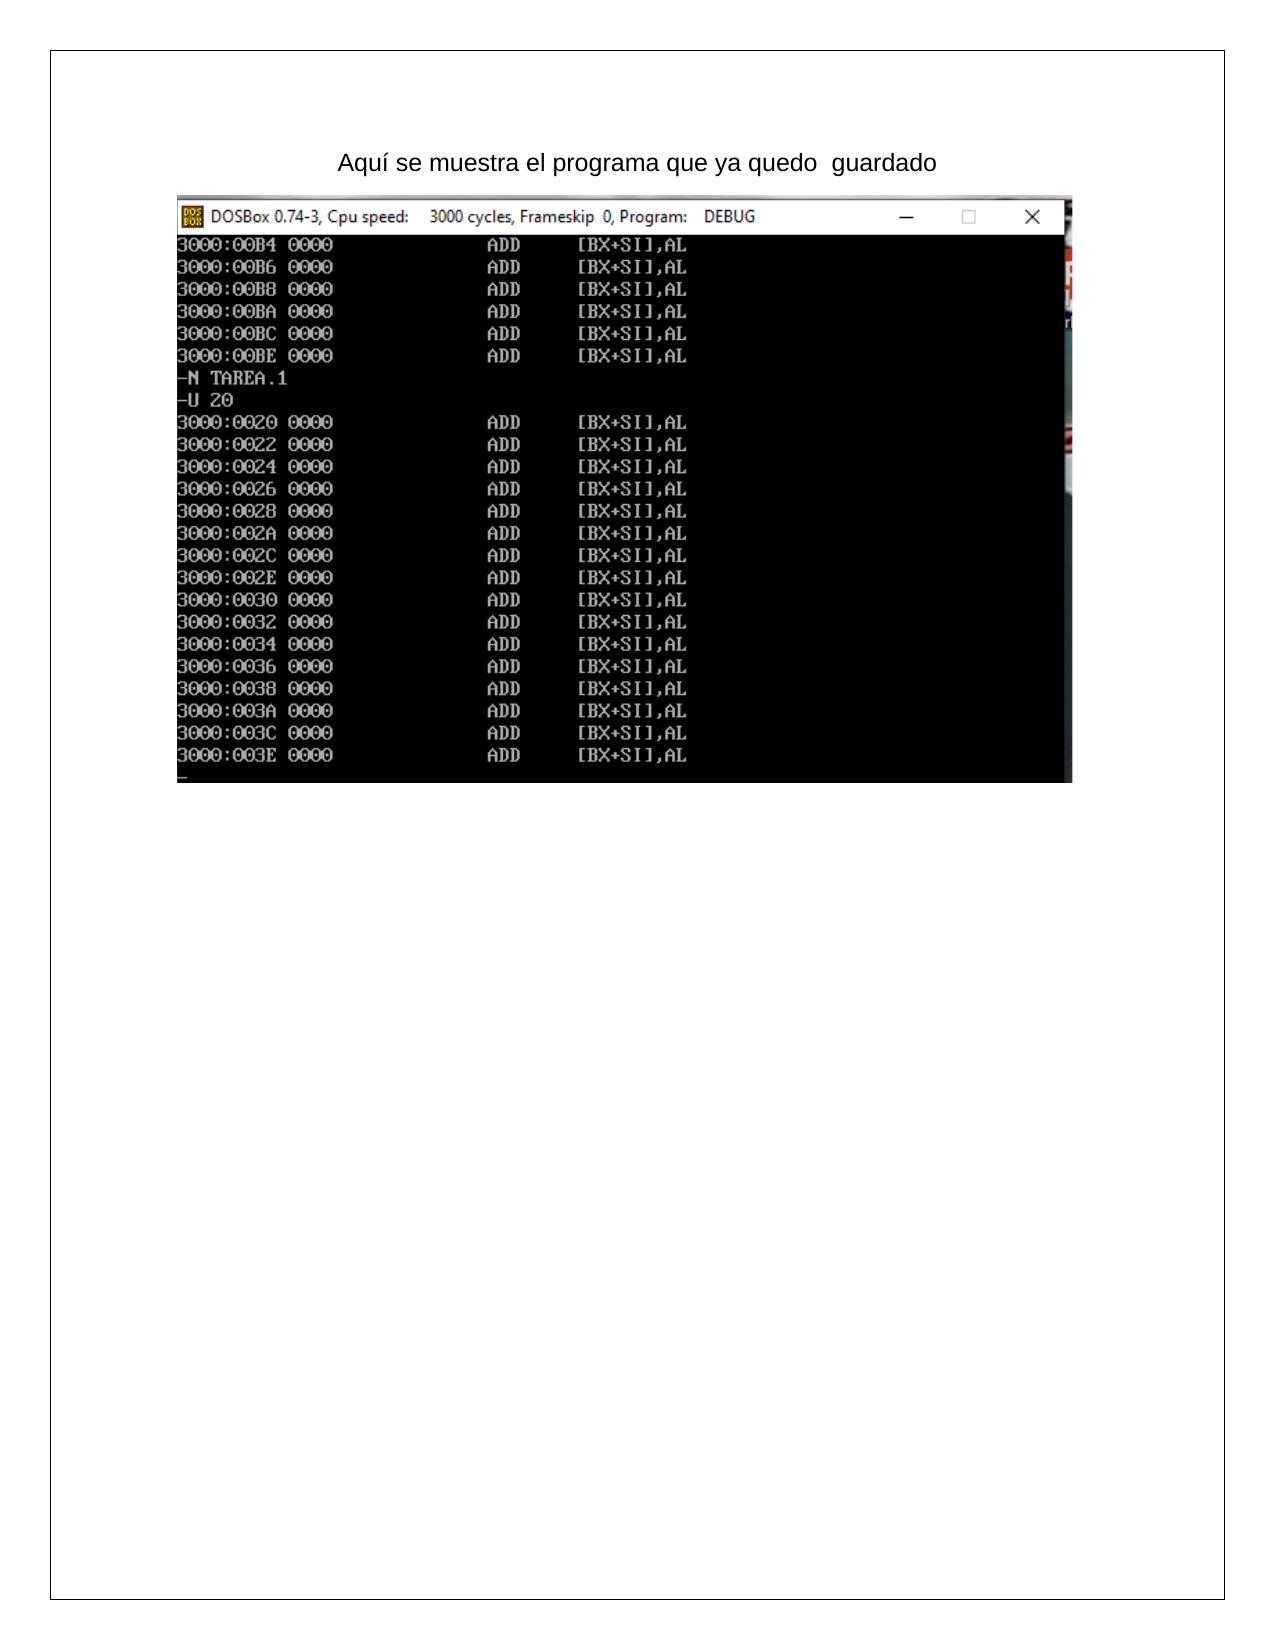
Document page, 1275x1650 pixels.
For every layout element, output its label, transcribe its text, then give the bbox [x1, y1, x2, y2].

text Aquí se muestra el programa que ya quedo guardado [177, 147, 1098, 176]
picture [177, 195, 1073, 783]
